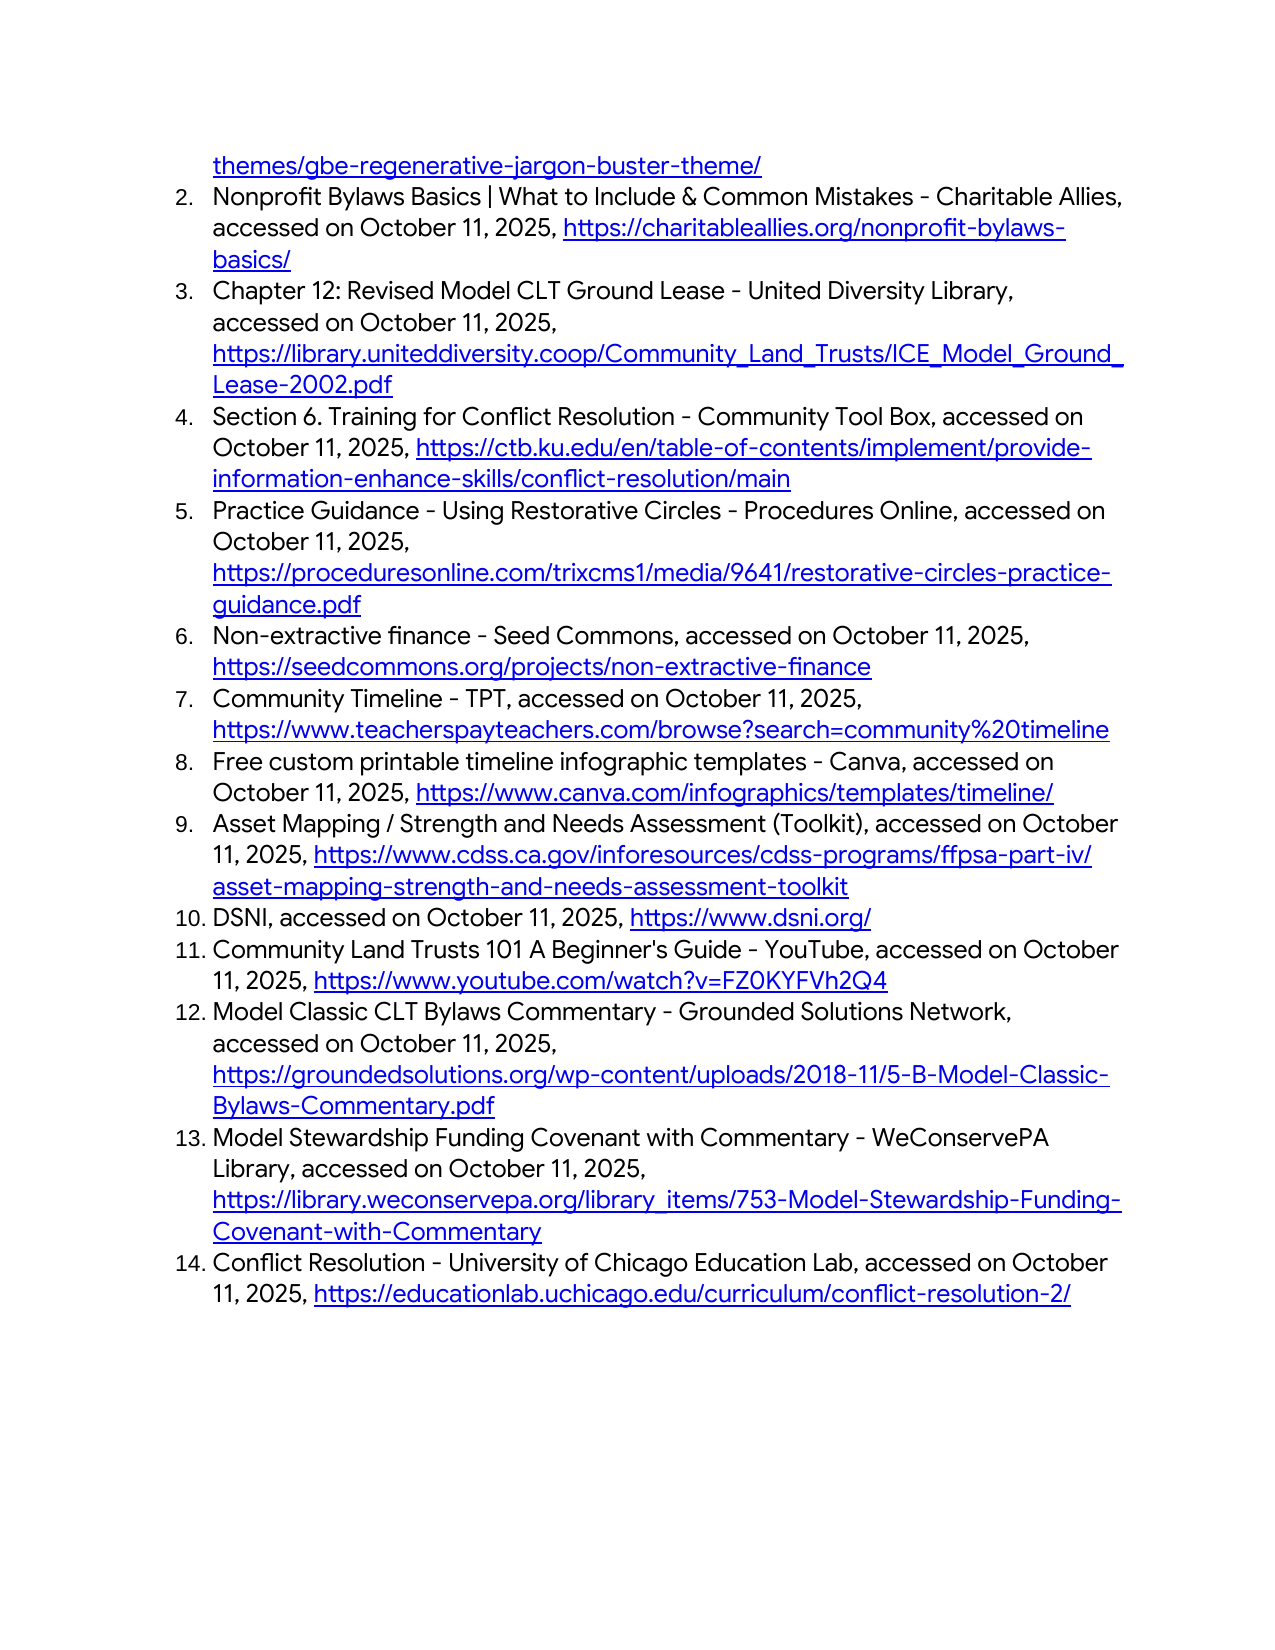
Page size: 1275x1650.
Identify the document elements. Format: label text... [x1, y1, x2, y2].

list Section 6. Training for Conflict Resolution - Community Tool Box, accessed on October 11, 2025, https://ctb.ku.edu/en/table-of-contents/implement/provide-information-enhance-skills/conflict-resolution/main [175, 401, 1125, 495]
list Non-extractive finance - Seed Commons, accessed on October 11, 2025, https://seedcommons.org/projects/non-extractive-finance [175, 620, 1125, 683]
list Conflict Resolution - University of Chicago Education Lab, accessed on October 11, 2025, https://educationlab.uchicago.edu/curriculum/conflict-resolution-2/ [175, 1247, 1125, 1310]
list Asset Mapping / Strength and Needs Assessment (Toolkit), accessed on October 11, 2025, https://www.cdss.ca.gov/inforesources/cdss-programs/ffpsa-part-iv/asset-mapping-strength-and-needs-assessment-toolkit [175, 808, 1125, 902]
list Model Classic CLT Bylaws Commentary - Grounded Solutions Network, accessed on October 11, 2025, https://groundedsolutions.org/wp-content/uploads/2018-11/5-B-Model-Classic-Bylaws-Commentary.pdf [175, 997, 1125, 1122]
list Community Land Trusts 101 A Beginner's Guide - YouTube, accessed on October 11, 2025, https://www.youtube.com/watch?v=FZ0KYFVh2Q4 [175, 934, 1125, 997]
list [175, 150, 1125, 181]
list Nonprofit Bylaws Basics | What to Include & Common Mistakes - Charitable Allies, accessed on October 11, 2025, https://charitableallies.org/nonprofit-bylaws-basics/ [175, 181, 1125, 275]
list Chapter 12: Revised Model CLT Ground Lease - United Diversity Library, accessed on October 11, 2025, https://library.uniteddiversity.coop/Community_Land_Trusts/ICE_Model_Ground_Lease-2002.pdf [175, 275, 1125, 401]
list Community Timeline - TPT, accessed on October 11, 2025, https://www.teacherspayteachers.com/browse?search=community%20timeline [175, 683, 1125, 746]
list Free custom printable timeline infographic templates - Canva, accessed on October 11, 2025, https://www.canva.com/infographics/templates/timeline/ [175, 746, 1125, 808]
list Practice Guidance - Using Restorative Circles - Procedures Online, accessed on October 11, 2025, https://proceduresonline.com/trixcms1/media/9641/restorative-circles-practice-guidance.pdf [175, 495, 1125, 620]
list DSNI, accessed on October 11, 2025, https://www.dsni.org/ [175, 902, 1125, 934]
list Model Stewardship Funding Covenant with Commentary - WeConservePA Library, accessed on October 11, 2025, https://library.weconservepa.org/library_items/753-Model-Stewardship-Funding-Covenant-with-Commentary [175, 1122, 1125, 1247]
